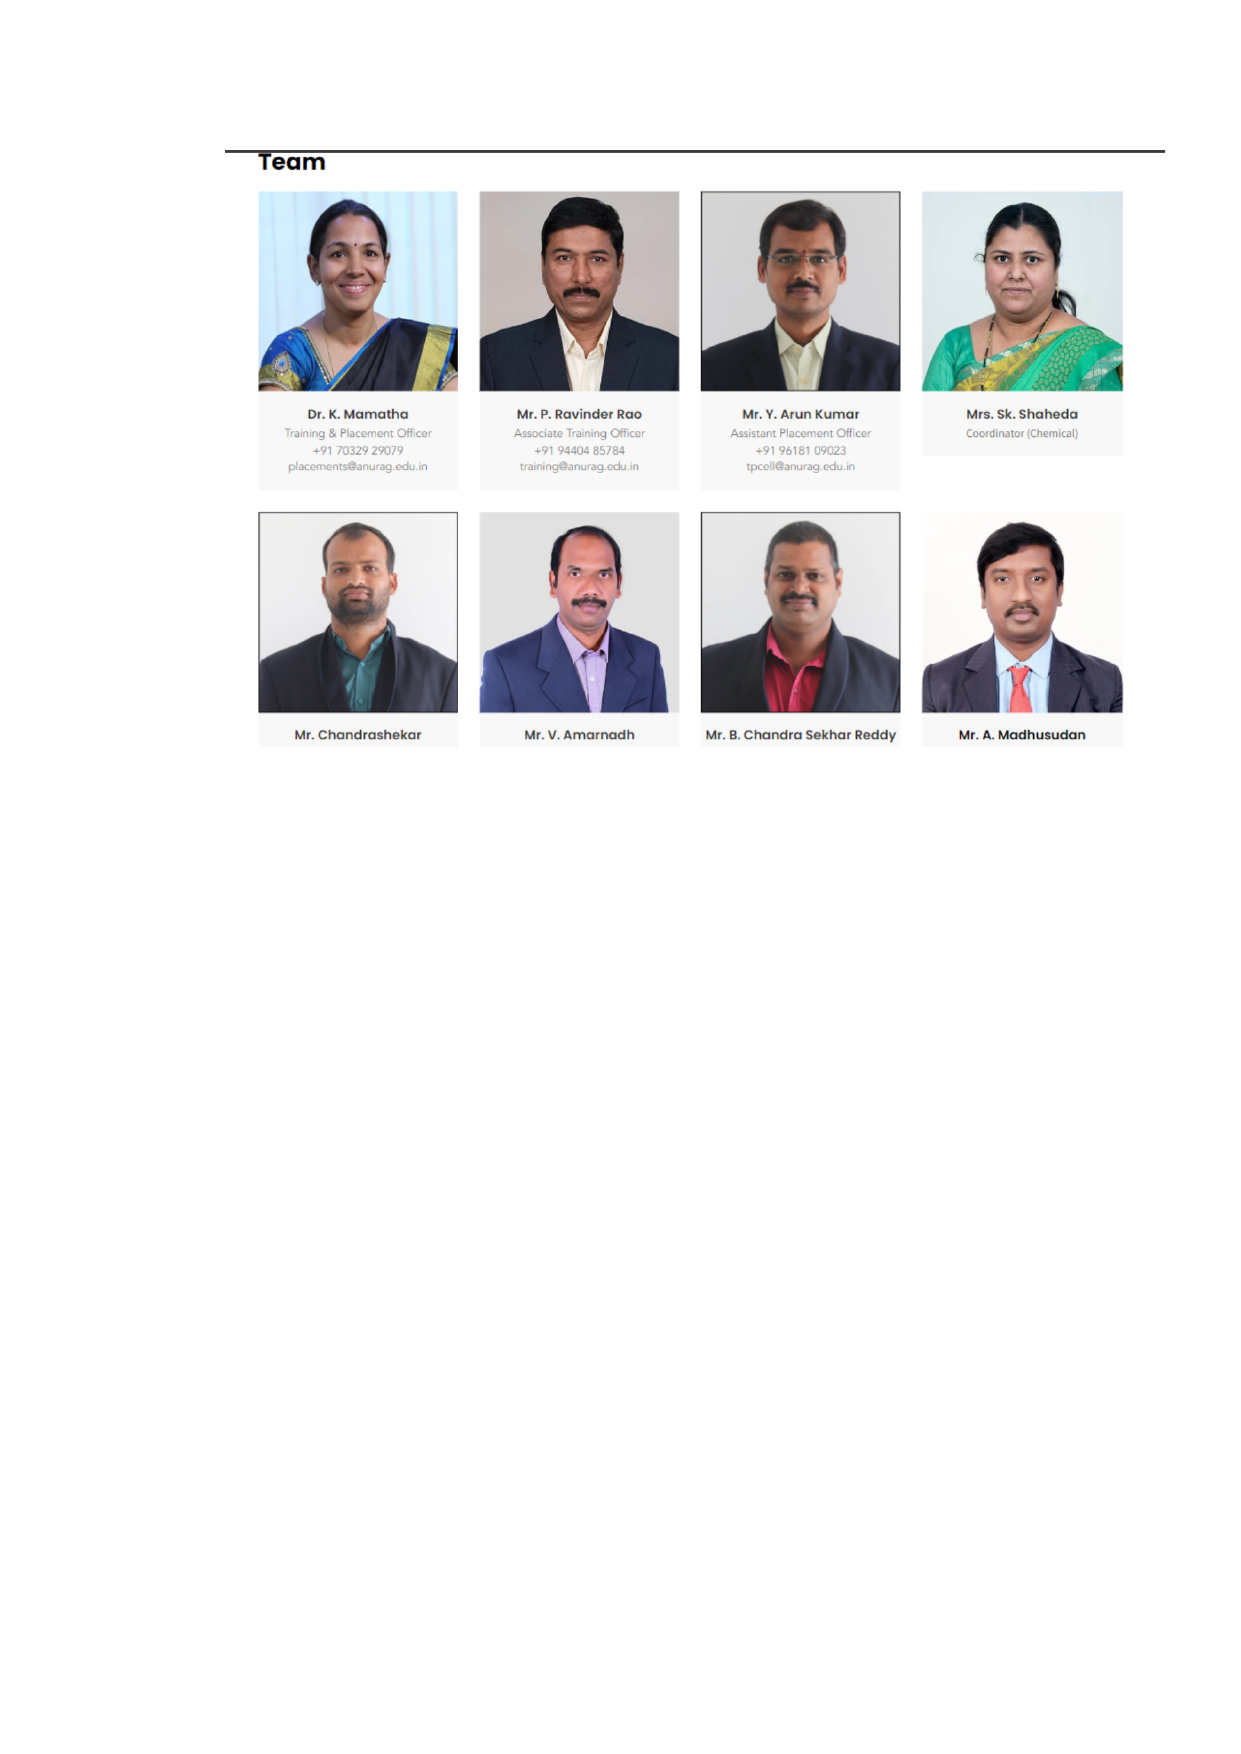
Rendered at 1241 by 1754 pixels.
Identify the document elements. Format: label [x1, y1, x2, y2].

picture [225, 150, 1166, 747]
